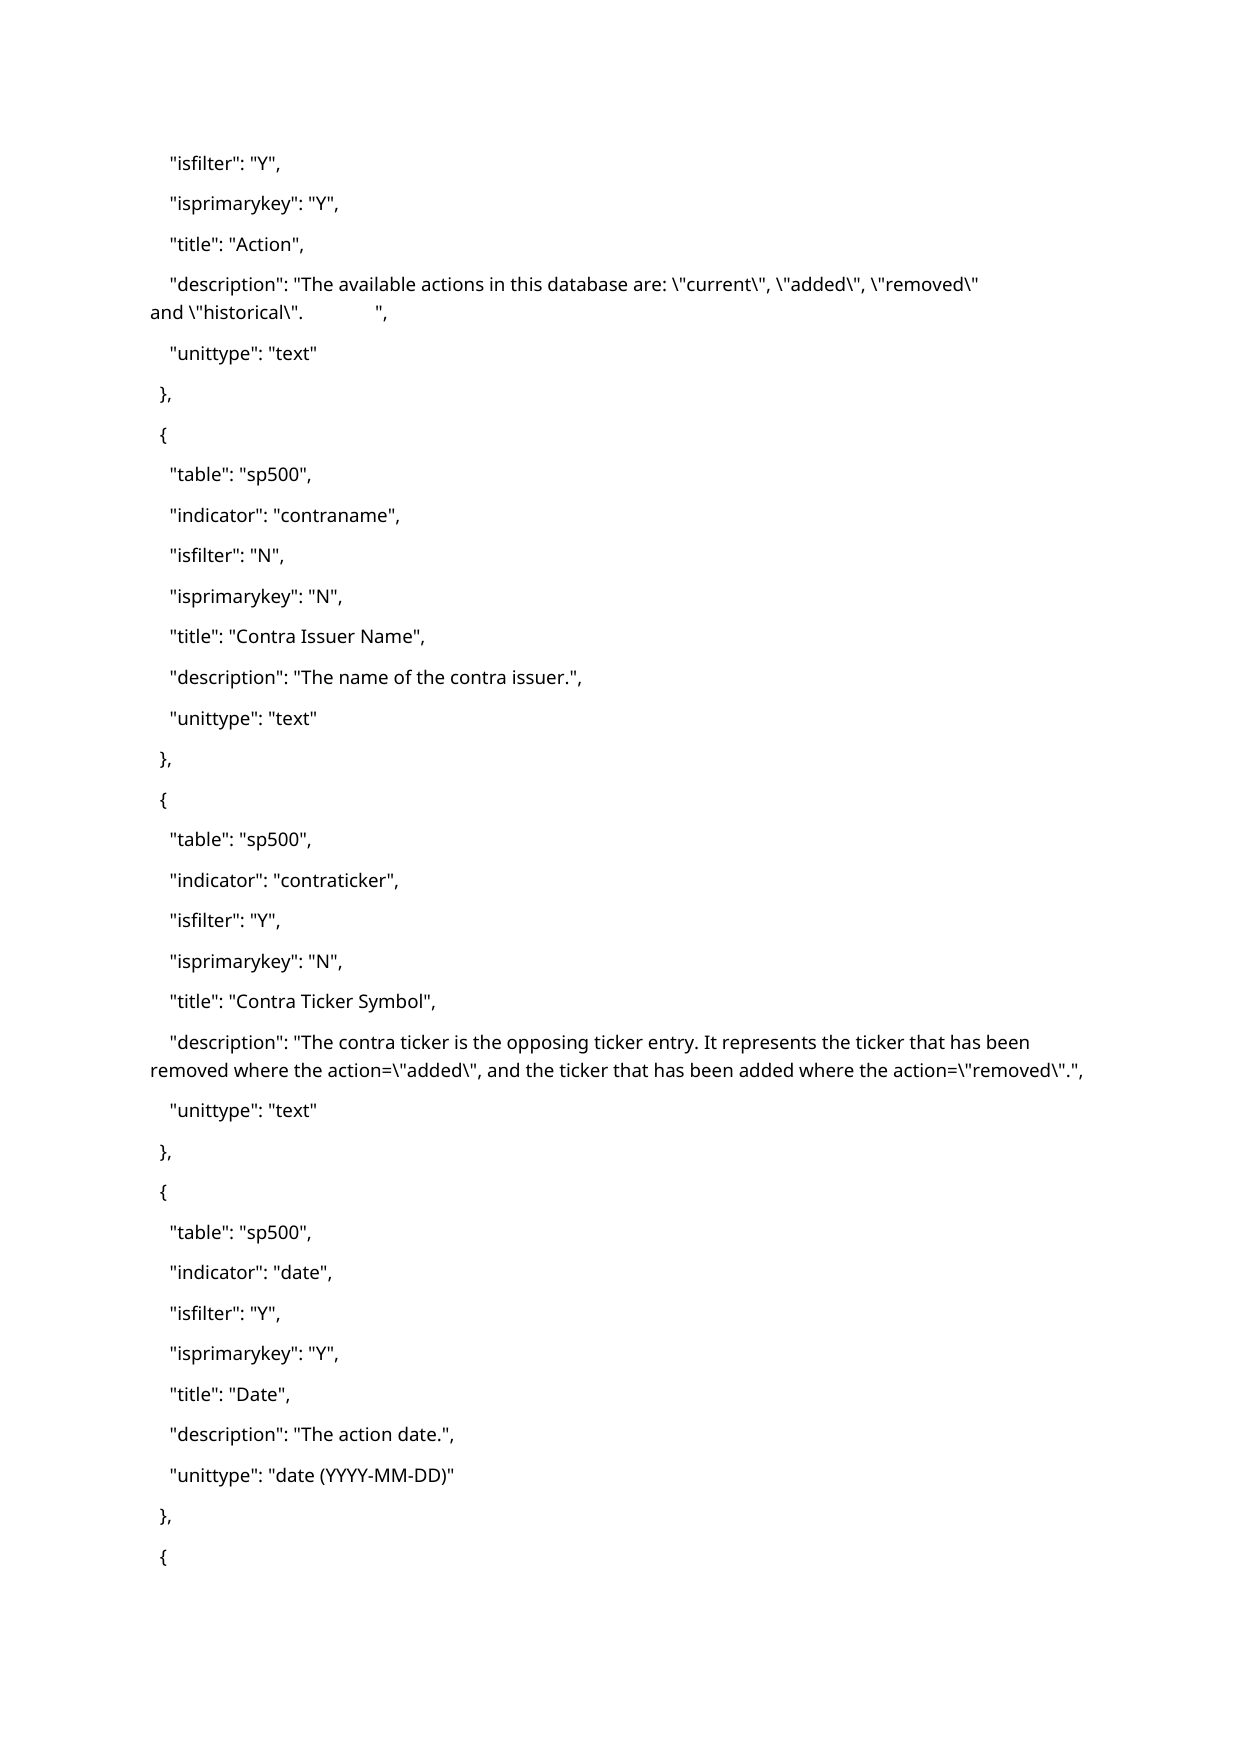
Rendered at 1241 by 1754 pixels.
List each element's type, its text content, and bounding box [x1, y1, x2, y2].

text "isfilter": "Y", [150, 907, 1090, 933]
text "unittype": "date (YYYY-MM-DD)" [150, 1462, 1090, 1488]
text { [150, 786, 1090, 811]
text "isprimarykey": "Y", [150, 191, 1090, 216]
text "title": "Contra Ticker Symbol", [150, 988, 1090, 1014]
text { [150, 1178, 1090, 1204]
text }, [150, 1503, 1090, 1528]
text }, [150, 381, 1090, 406]
text }, [150, 745, 1090, 771]
text "description": "The name of the contra issuer.", [150, 664, 1090, 690]
text "table": "sp500", [150, 462, 1090, 487]
text "unittype": "text" [150, 340, 1090, 366]
text { [150, 421, 1090, 447]
text "isprimarykey": "Y", [150, 1341, 1090, 1366]
text "unittype": "text" [150, 1097, 1090, 1123]
text "isprimarykey": "N", [150, 583, 1090, 609]
text "title": "Date", [150, 1381, 1090, 1407]
text "isfilter": "Y", [150, 150, 1090, 176]
text "isprimarykey": "N", [150, 948, 1090, 973]
text "table": "sp500", [150, 826, 1090, 852]
text "description": "The action date.", [150, 1422, 1090, 1447]
text "description": "The contra ticker is the opposing ticker entry. It represents the ticker that has been removed where the action=\"added\", and the ticker that has been added where the action=\"removed\".", [150, 1029, 1090, 1082]
text "description": "The available actions in this database are: \"current\", \"added\", \"removed\" and \"historical\". ", [150, 272, 1090, 325]
text "indicator": "contraname", [150, 502, 1090, 528]
text "table": "sp500", [150, 1219, 1090, 1244]
text "isfilter": "N", [150, 543, 1090, 568]
text { [150, 1543, 1090, 1569]
text "title": "Contra Issuer Name", [150, 624, 1090, 649]
text "isfilter": "Y", [150, 1300, 1090, 1326]
text }, [150, 1138, 1090, 1163]
text "unittype": "text" [150, 705, 1090, 730]
text "indicator": "date", [150, 1259, 1090, 1285]
text "title": "Action", [150, 231, 1090, 257]
text "indicator": "contraticker", [150, 867, 1090, 892]
